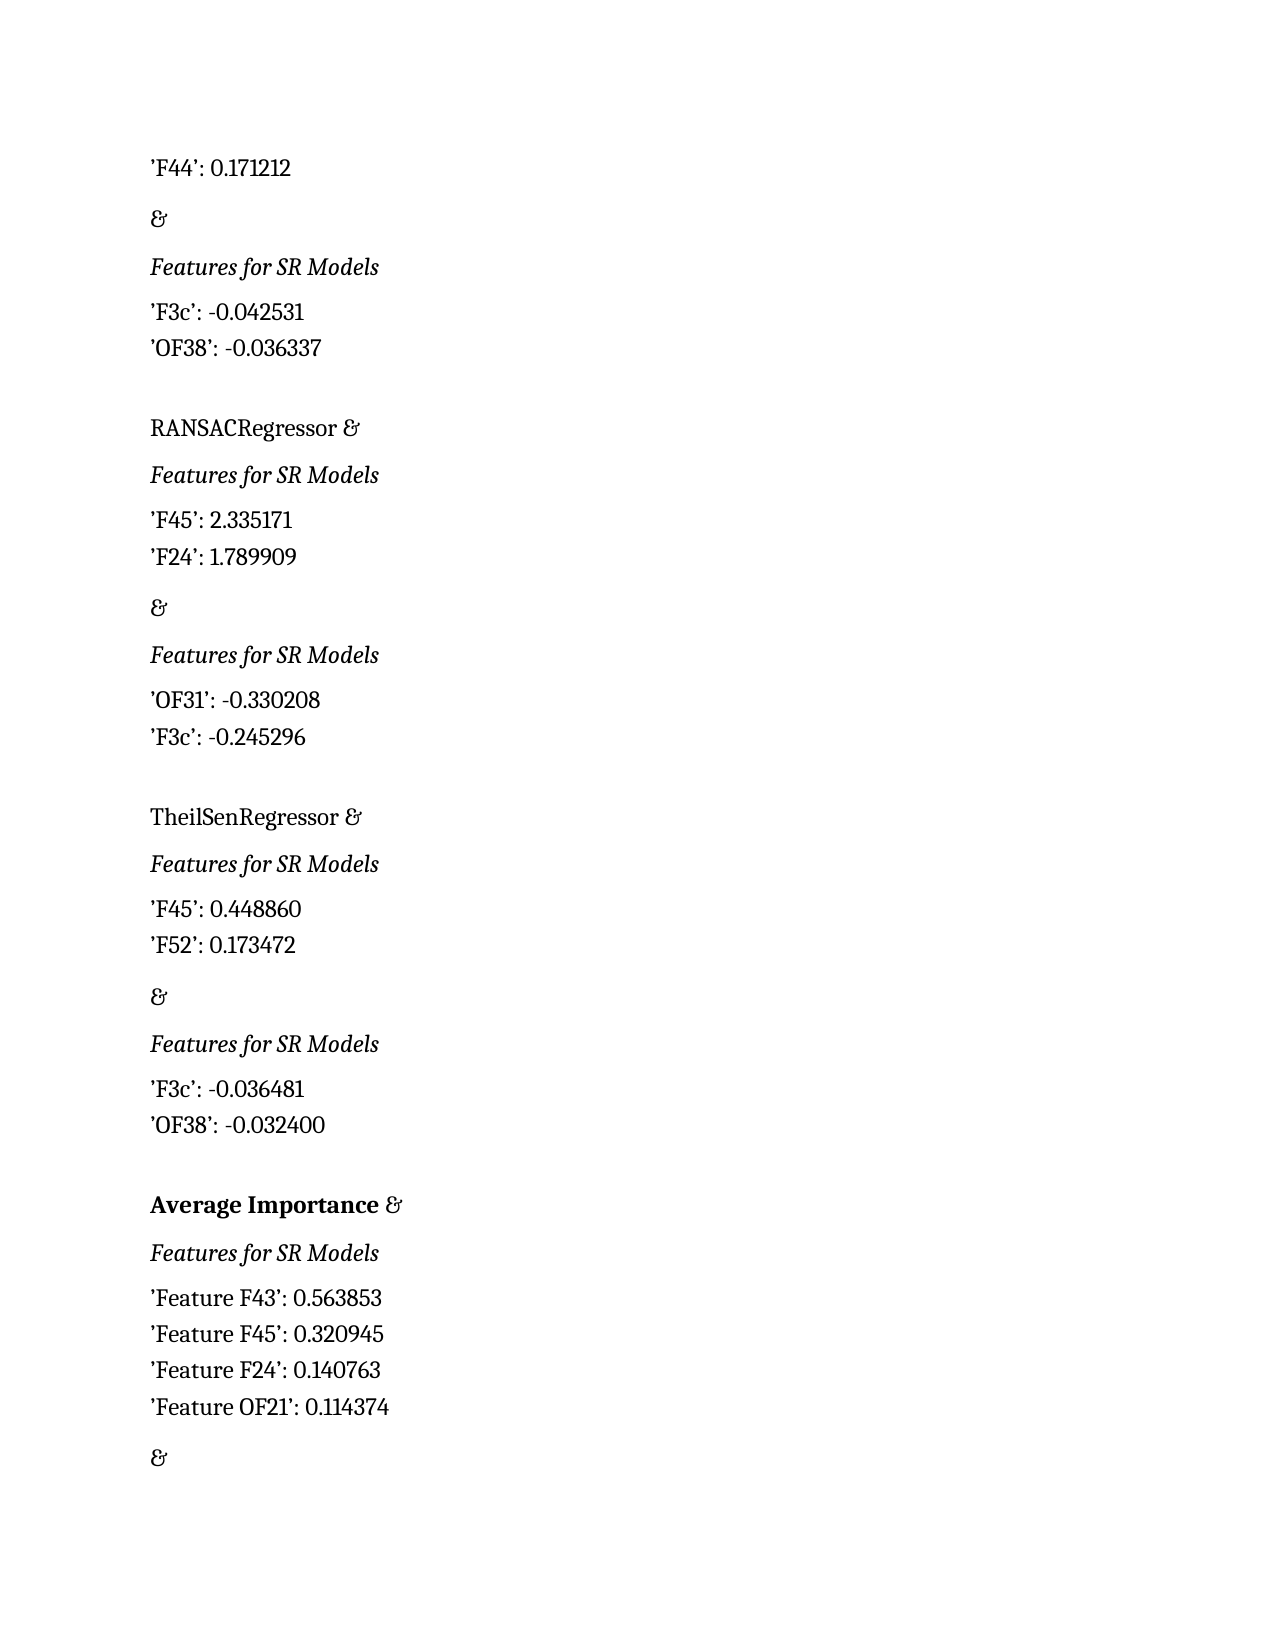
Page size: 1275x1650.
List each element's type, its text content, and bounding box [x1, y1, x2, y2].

text Features for SR Models [150, 850, 1125, 879]
text RANSACRegressor & [150, 385, 1125, 442]
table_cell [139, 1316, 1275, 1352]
text & [150, 1444, 1125, 1472]
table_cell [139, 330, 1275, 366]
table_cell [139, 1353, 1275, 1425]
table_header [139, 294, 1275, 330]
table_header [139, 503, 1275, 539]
text Features for SR Models [150, 1239, 1125, 1267]
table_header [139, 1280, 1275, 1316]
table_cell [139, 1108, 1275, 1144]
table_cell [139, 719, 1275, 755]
text & [150, 982, 1125, 1011]
text Features for SR Models [150, 641, 1125, 670]
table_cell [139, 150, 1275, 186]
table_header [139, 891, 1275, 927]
text & [150, 205, 1125, 234]
text Features for SR Models [150, 252, 1125, 281]
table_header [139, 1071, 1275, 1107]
text & [150, 594, 1125, 622]
text TheilSenRegressor & [150, 774, 1125, 831]
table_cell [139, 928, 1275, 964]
text Features for SR Models [150, 461, 1125, 490]
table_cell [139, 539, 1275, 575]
text Features for SR Models [150, 1030, 1125, 1059]
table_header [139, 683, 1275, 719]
text Average Importance & [150, 1162, 1125, 1220]
